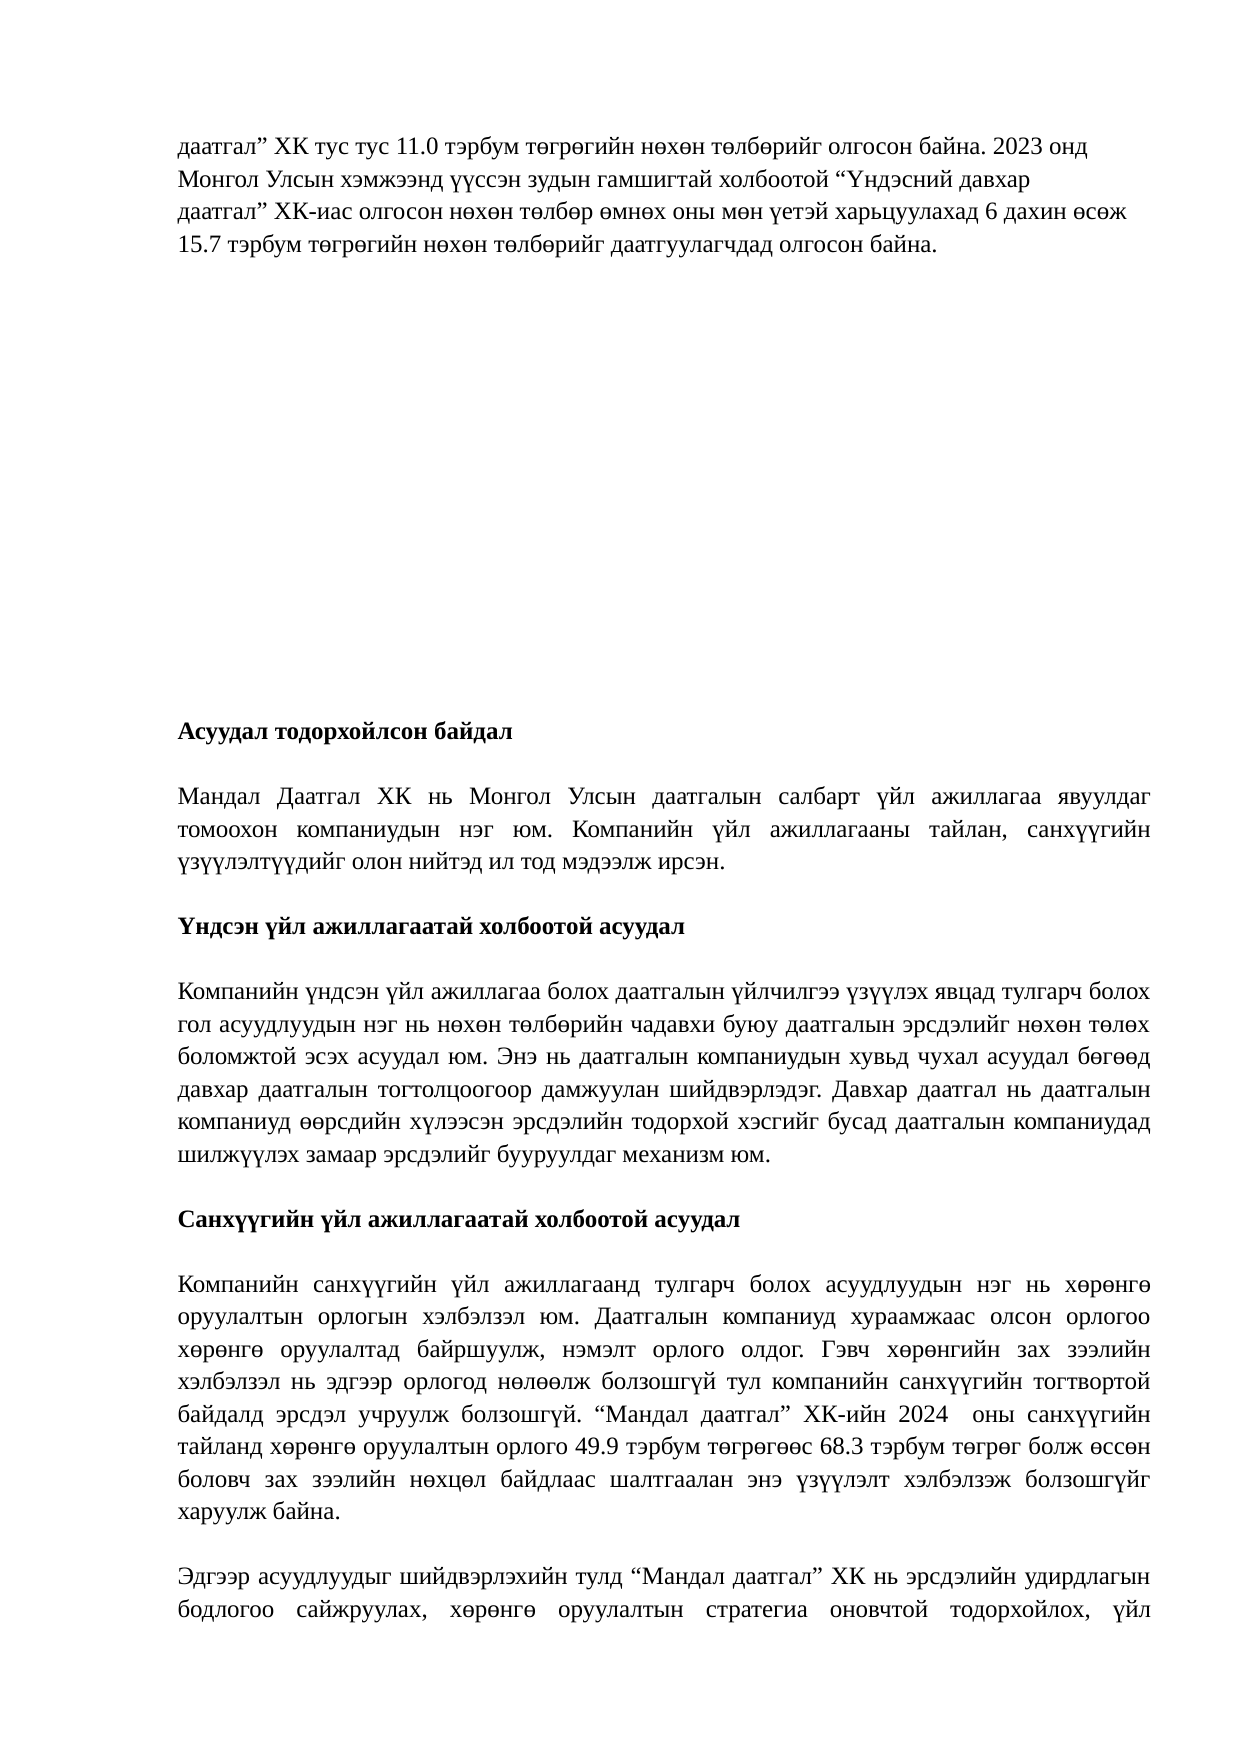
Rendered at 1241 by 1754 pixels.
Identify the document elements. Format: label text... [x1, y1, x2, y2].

text Асуудал тодорхойлсон байдал [177, 714, 1152, 747]
text Мандал Даатгал ХК нь Монгол Улсын даатгалын салбарт үйл ажиллагаа явуулдаг томоохон компаниудын нэг юм. Компанийн үйл ажиллагааны тайлан, санхүүгийн үзүүлэлтүүдийг олон нийтэд ил тод мэдээлж ирсэн. [177, 779, 1152, 877]
text Компанийн үндсэн үйл ажиллагаа болох даатгалын үйлчилгээ үзүүлэх явцад тулгарч болох гол асуудлуудын нэг нь нөхөн төлбөрийн чадавхи буюу даатгалын эрсдэлийг нөхөн төлөх боломжтой эсэх асуудал юм. Энэ нь даатгалын компаниудын хувьд чухал асуудал бөгөөд давхар даатгалын тогтолцоогоор дамжуулан шийдвэрлэдэг. Давхар даатгал нь даатгалын компаниуд өөрсдийн хүлээсэн эрсдэлийн тодорхой хэсгийг бусад даатгалын компаниудад шилжүүлэх замаар эрсдэлийг бууруулдаг механизм юм. [177, 974, 1152, 1169]
text Монгол Улсын хэмжээнд үүссэн зудын гамшигтай холбоотой “Үндэсний давхар [177, 162, 1152, 194]
text 15.7 тэрбум төгрөгийн нөхөн төлбөрийг даатгуулагчдад олгосон байна. [177, 227, 1152, 259]
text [177, 1559, 1152, 1624]
text Компанийн санхүүгийн үйл ажиллагаанд тулгарч болох асуудлуудын нэг нь хөрөнгө оруулалтын орлогын хэлбэлзэл юм. Даатгалын компаниуд хураамжаас олсон орлогоо хөрөнгө оруулалтад байршуулж, нэмэлт орлого олдог. Гэвч хөрөнгийн зах зээлийн хэлбэлзэл нь эдгээр орлогод нөлөөлж болзошгүй тул компанийн санхүүгийн тогтвортой байдалд эрсдэл учруулж болзошгүй. “Мандал даатгал” ХК-ийн 2024 оны санхүүгийн тайланд хөрөнгө оруулалтын орлого 49.9 тэрбум төгрөгөөс 68.3 тэрбум төгрөг болж өссөн боловч зах зээлийн нөхцөл байдлаас шалтгаалан энэ үзүүлэлт хэлбэлзэж болзошгүйг харуулж байна. [177, 1267, 1152, 1527]
text даатгал” ХК тус тус 11.0 тэрбум төгрөгийн нөхөн төлбөрийг олгосон байна. 2023 онд [177, 129, 1152, 162]
text даатгал” ХК-иас олгосон нөхөн төлбөр өмнөх оны мөн үетэй харьцуулахад 6 дахин өсөж [177, 194, 1152, 227]
text Үндсэн үйл ажиллагаатай холбоотой асуудал [177, 909, 1152, 942]
text Санхүүгийн үйл ажиллагаатай холбоотой асуудал [177, 1202, 1152, 1234]
